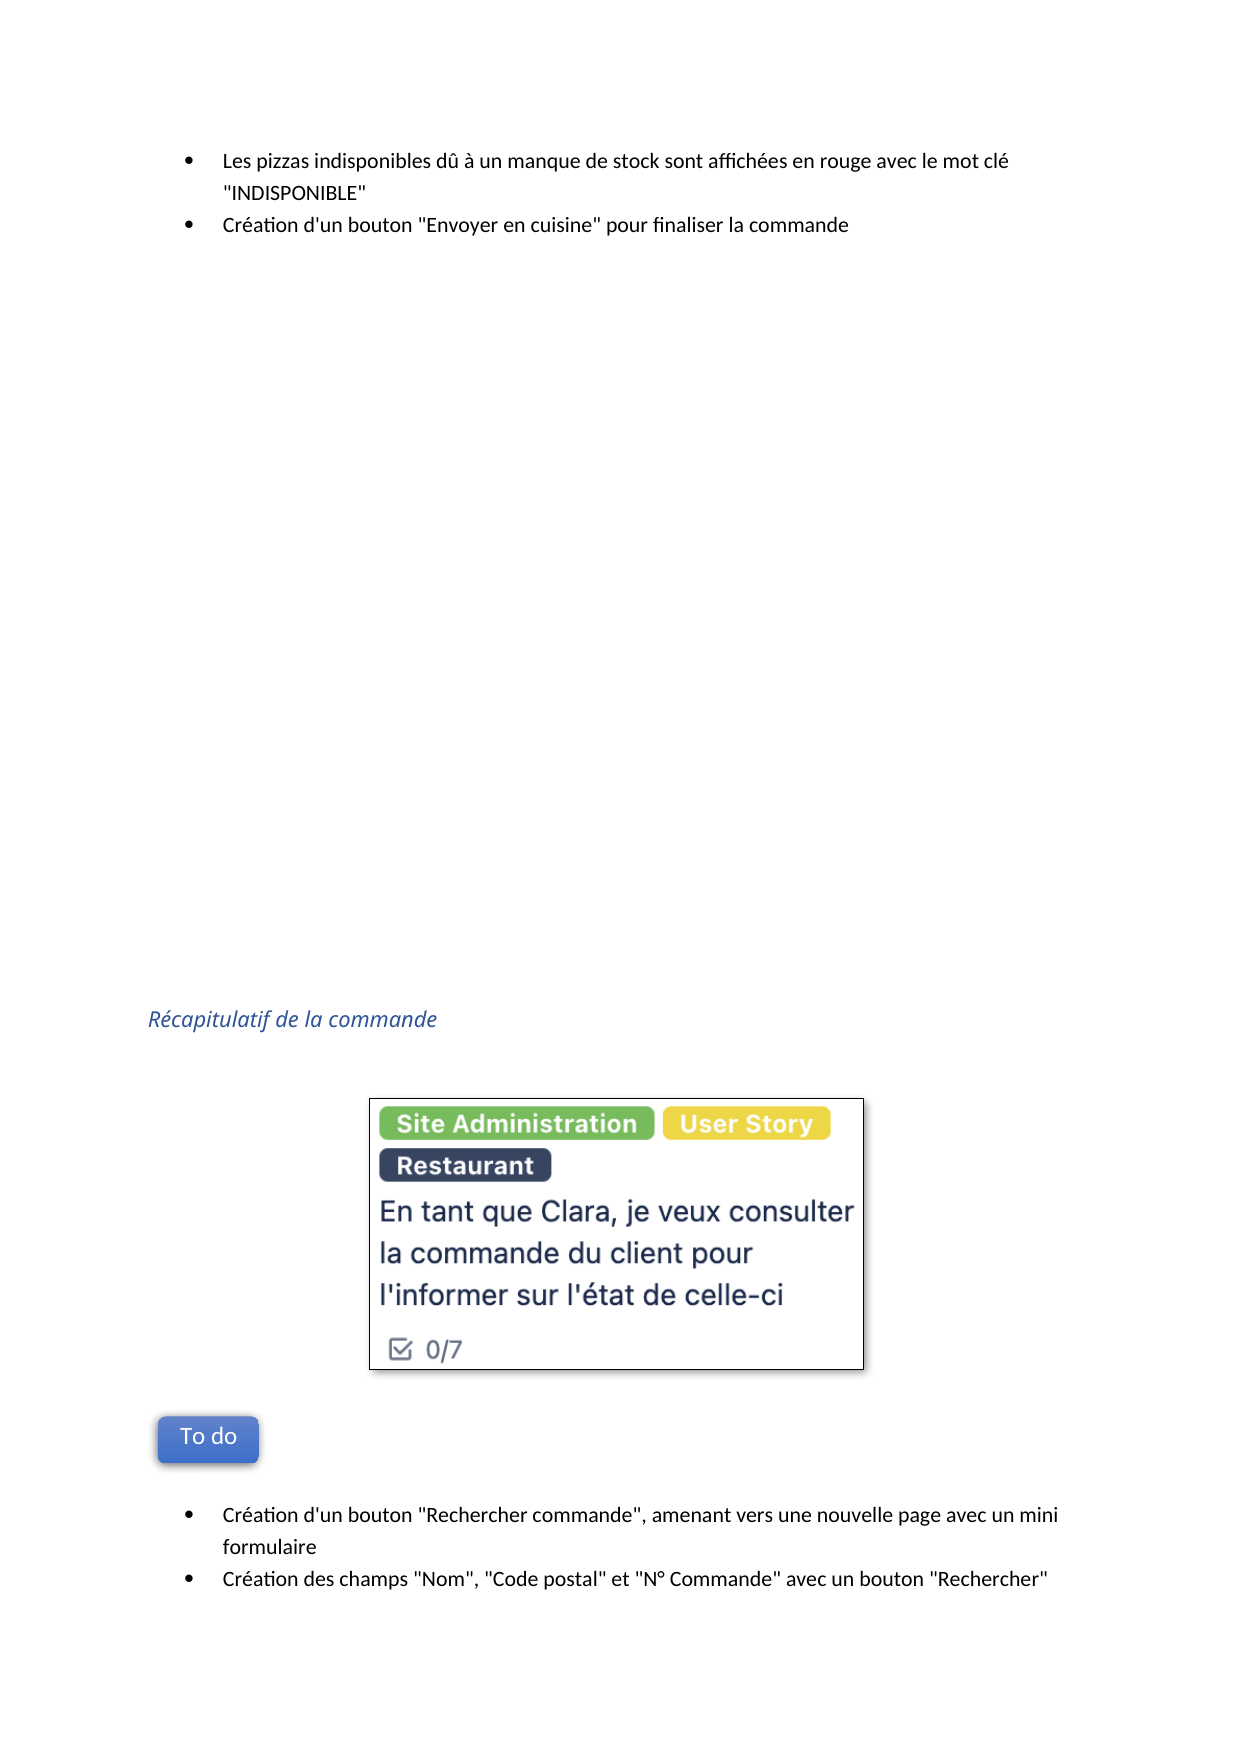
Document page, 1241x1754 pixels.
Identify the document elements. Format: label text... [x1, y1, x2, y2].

list Création des champs "Nom", "Code postal" et "N° Commande" avec un bouton "Rechercher" [185, 1565, 1093, 1592]
list Les pizzas indisponibles dû à un manque de stock sont affichées en rouge avec le mot clé "INDISPONIBLE" [185, 148, 1093, 206]
list Création d'un bouton "Rechercher commande", amenant vers une nouvelle page avec un mini formulaire [185, 1501, 1093, 1560]
picture [370, 1099, 863, 1369]
list Création d'un bouton "Envoyer en cuisine" pour finaliser la commande [185, 212, 1093, 238]
subtitle Récapitulatif de la commande [148, 1004, 1093, 1033]
